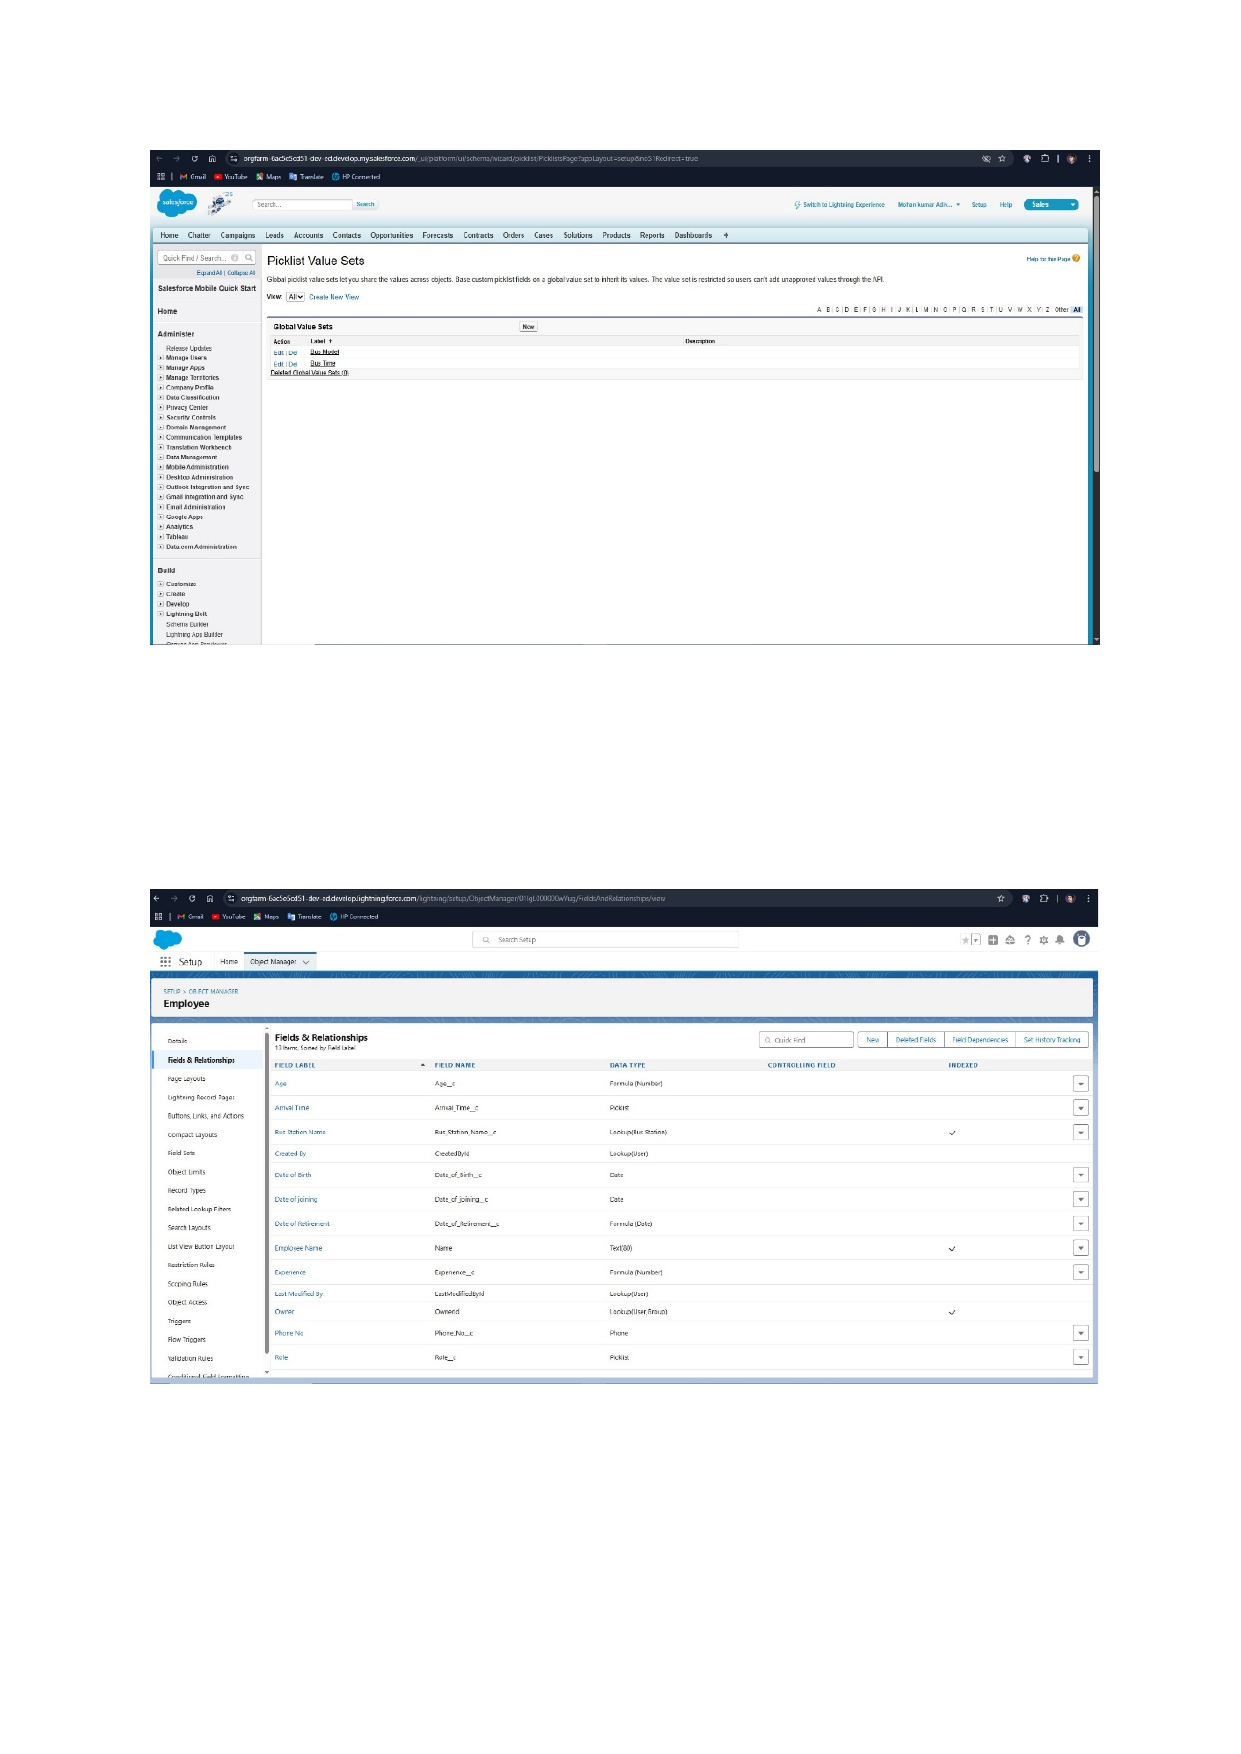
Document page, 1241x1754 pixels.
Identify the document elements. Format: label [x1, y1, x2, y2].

picture [150, 150, 1100, 645]
picture [150, 889, 1099, 1384]
